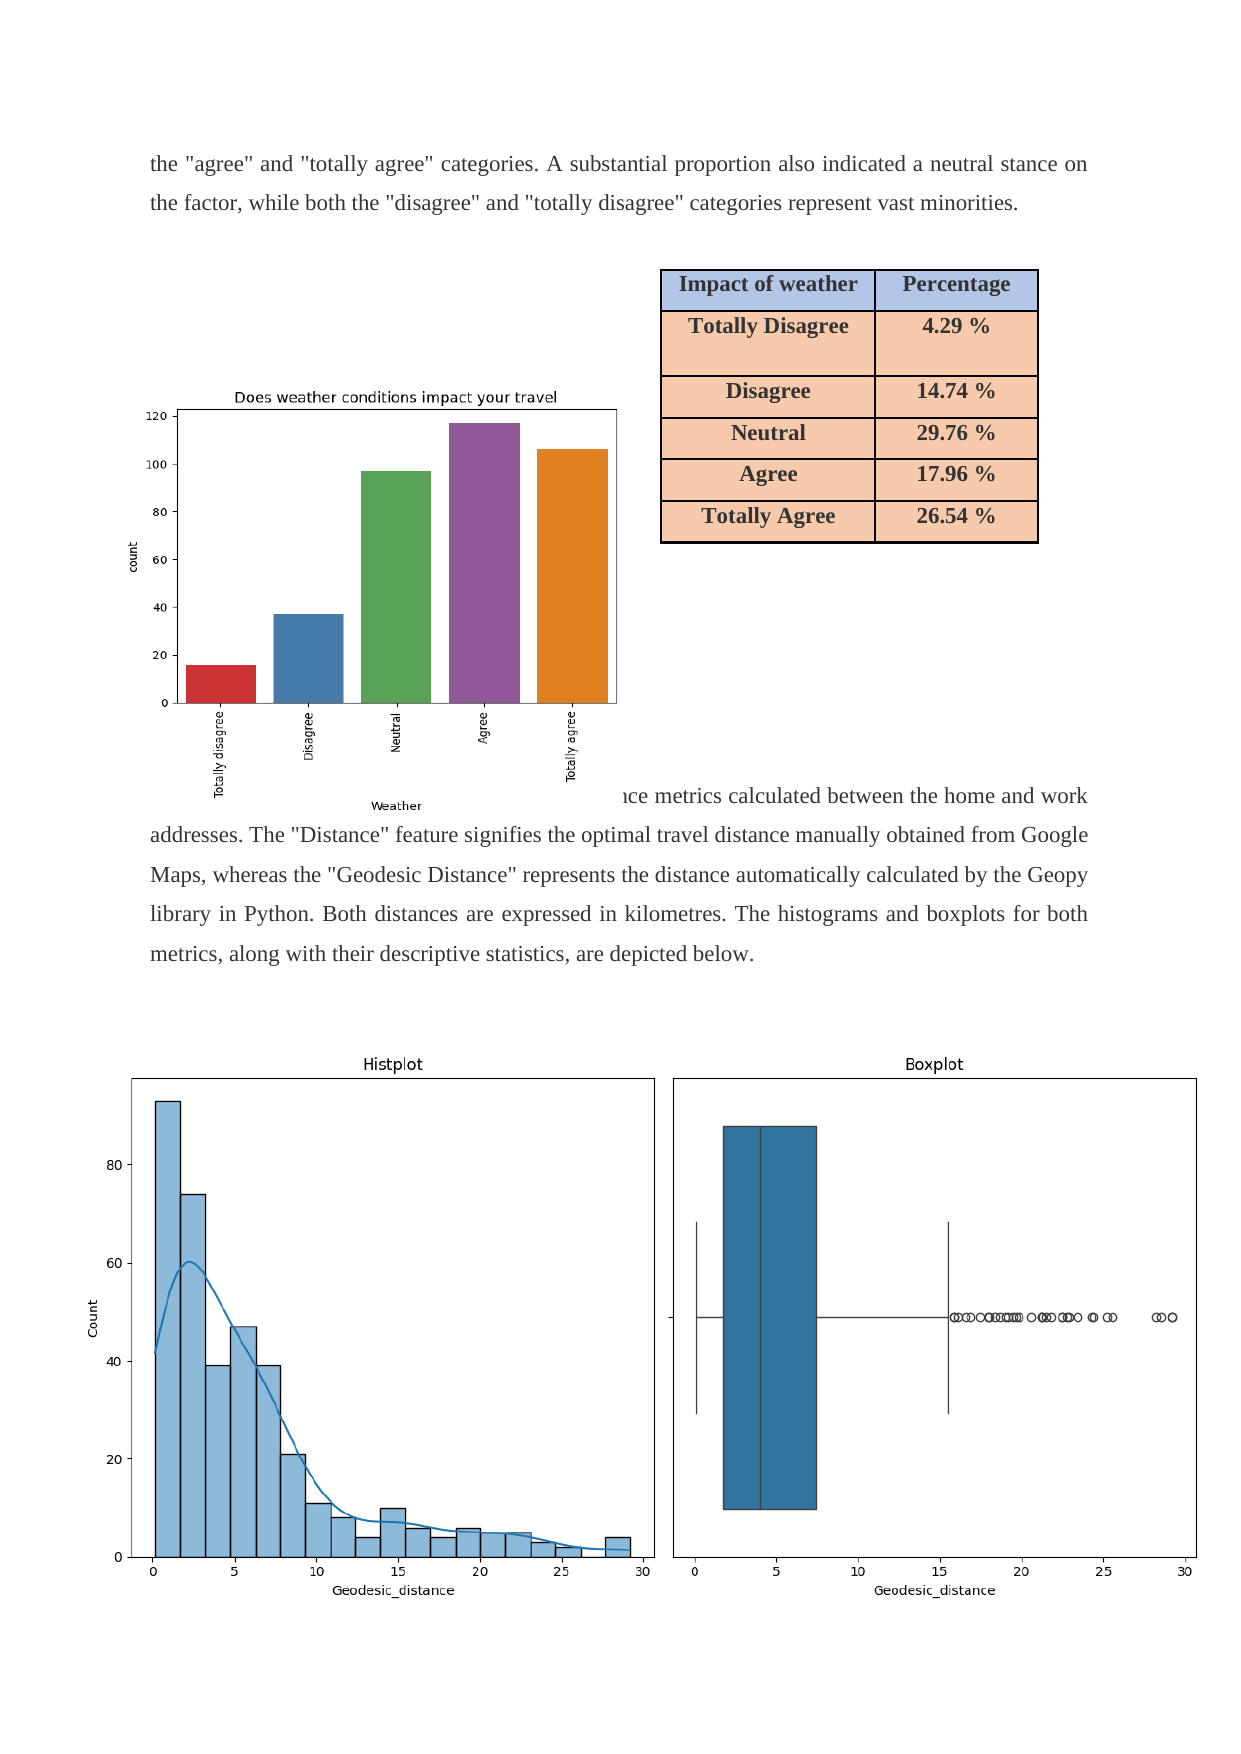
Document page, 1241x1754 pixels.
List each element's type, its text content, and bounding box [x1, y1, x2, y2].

picture [118, 383, 624, 820]
table_header Percentage [876, 271, 1037, 310]
table_cell 14.74 % [876, 377, 1037, 417]
table_cell Neutral [662, 419, 874, 458]
table_cell 4.29 % [876, 312, 1037, 375]
table_cell Totally Agree [662, 502, 874, 541]
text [150, 150, 1090, 216]
picture [77, 1047, 1204, 1607]
table_cell Disagree [662, 377, 874, 417]
table_cell 29.76 % [876, 419, 1037, 458]
text The subsequent set of features pertains to the distance metrics calculated between the home and work addresses. The "Distance" feature signifies the optimal travel distance manually obtained from Google Maps, whereas the "Geodesic Distance" represents the distance automatically calculated by the Geopy library in Python. Both distances are expressed in kilometres. The histograms and boxplots for both metrics, along with their descriptive statistics, are depicted below. [150, 782, 1090, 966]
table_cell 17.96 % [876, 460, 1037, 500]
table_cell Agree [662, 460, 874, 500]
table_header Impact of weather [662, 271, 874, 310]
table_cell Totally Disagree [662, 312, 874, 375]
table_cell 26.54 % [876, 502, 1037, 541]
